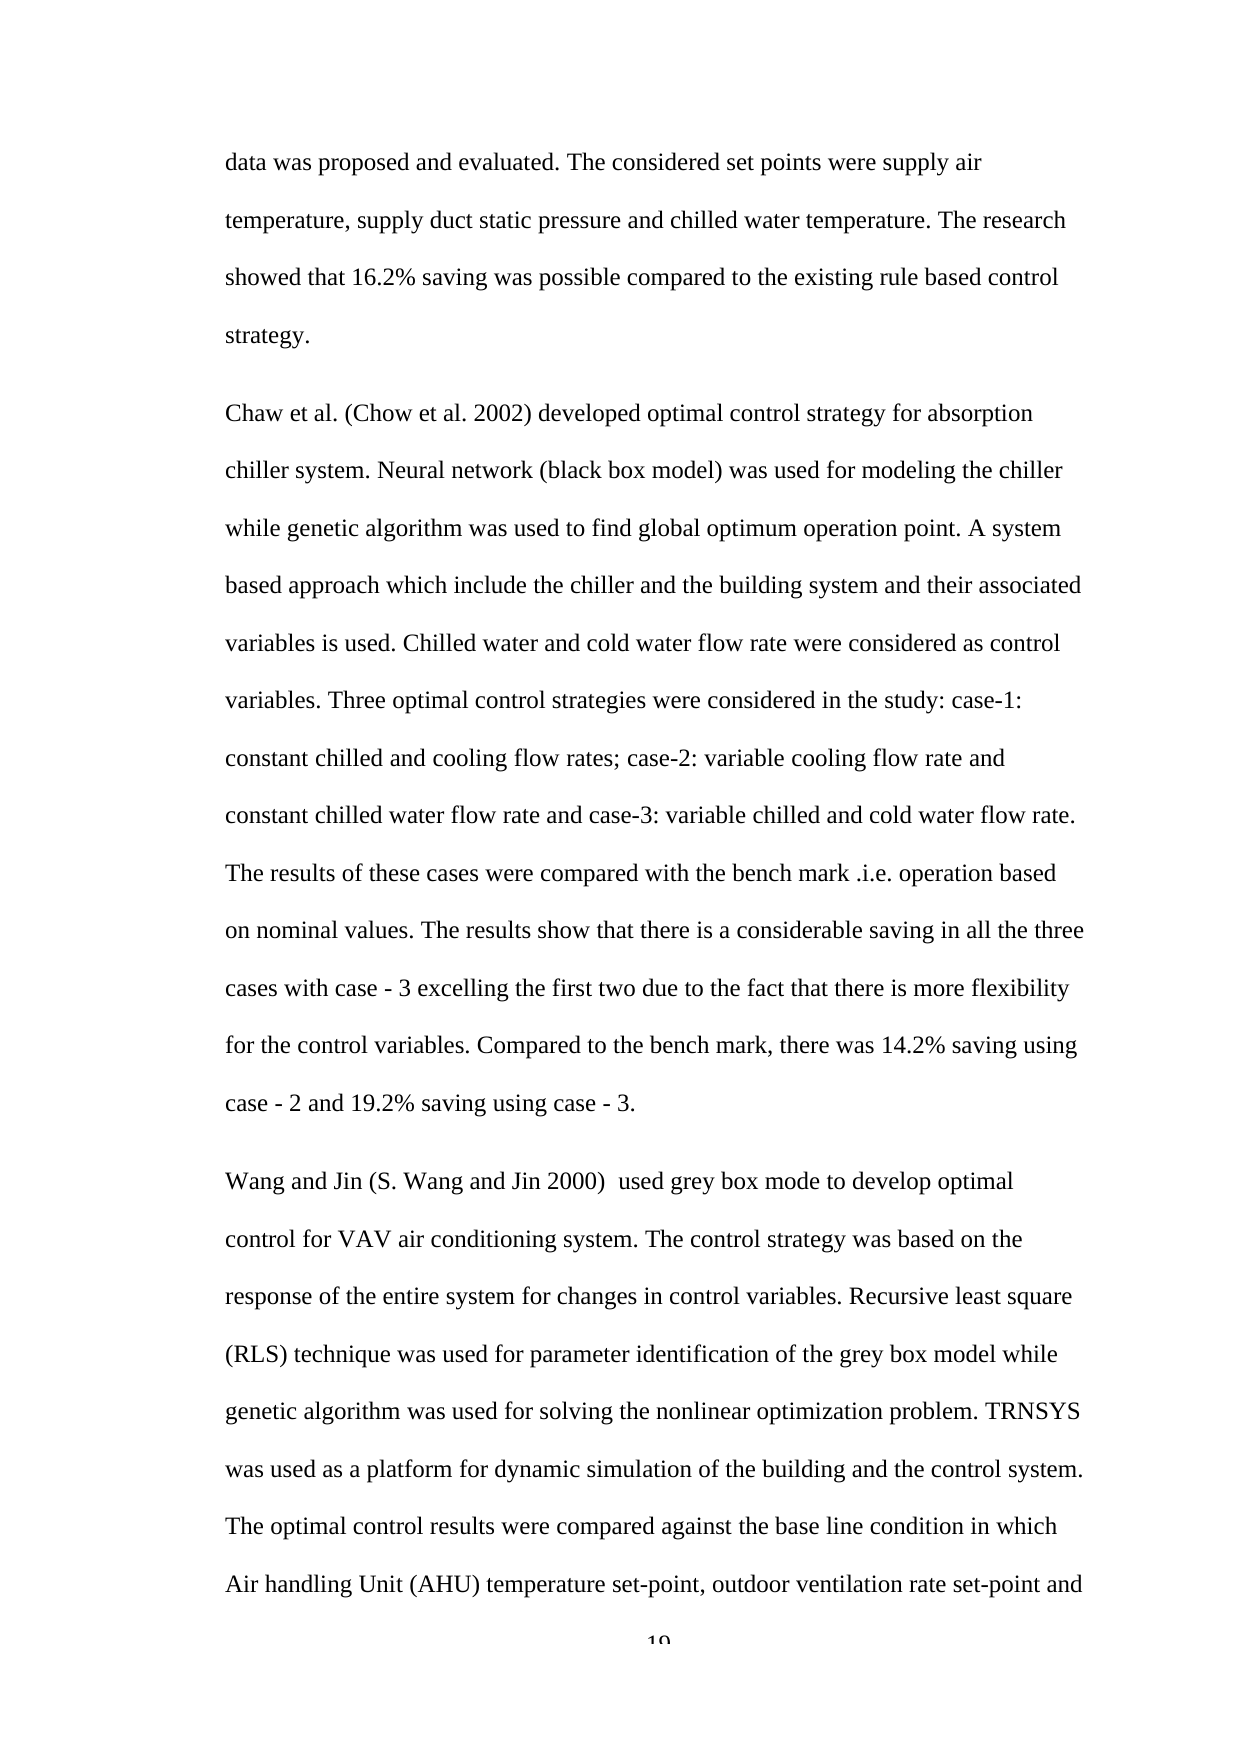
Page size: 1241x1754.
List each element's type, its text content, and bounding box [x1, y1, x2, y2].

text Chaw et al. (Chow et al. 2002) developed optimal control strategy for absorption chiller system. Neural network (black box model) was used for modeling the chiller while genetic algorithm was used to find global optimum operation point. A system based approach which include the chiller and the building system and their associated variables is used. Chilled water and cold water flow rate were considered as control variables. Three optimal control strategies were considered in the study: case-1: constant chilled and cooling flow rates; case-2: variable cooling flow rate and constant chilled water flow rate and case-3: variable chilled and cold water flow rate. The results of these cases were compared with the bench mark .i.e. operation based on nominal values. The results show that there is a considerable saving in all the three cases with case - 3 excelling the first two due to the fact that there is more flexibility for the control variables. Compared to the bench mark, there was 14.2% saving using case - 2 and 19.2% saving using case - 3. [225, 398, 1088, 1117]
text Air handling Unit (AHU) temperature set-point, outdoor ventilation rate set-point and [225, 1569, 1178, 1598]
text Wang and Jin (S. Wang and Jin 2000) used grey box mode to develop optimal control for VAV air conditioning system. The control strategy was based on the response of the entire system for changes in control variables. Recursive least square (RLS) technique was used for parameter identification of the grey box model while genetic algorithm was used for solving the nonlinear optimization problem. TRNSYS was used as a platform for dynamic simulation of the building and the control system. The optimal control results were compared against the base line condition in which [225, 1166, 1084, 1540]
text data was proposed and evaluated. The considered set points were supply air temperature, supply duct static pressure and chilled water temperature. The research showed that 16.2% saving was possible compared to the existing rule based control strategy. [225, 147, 1068, 348]
